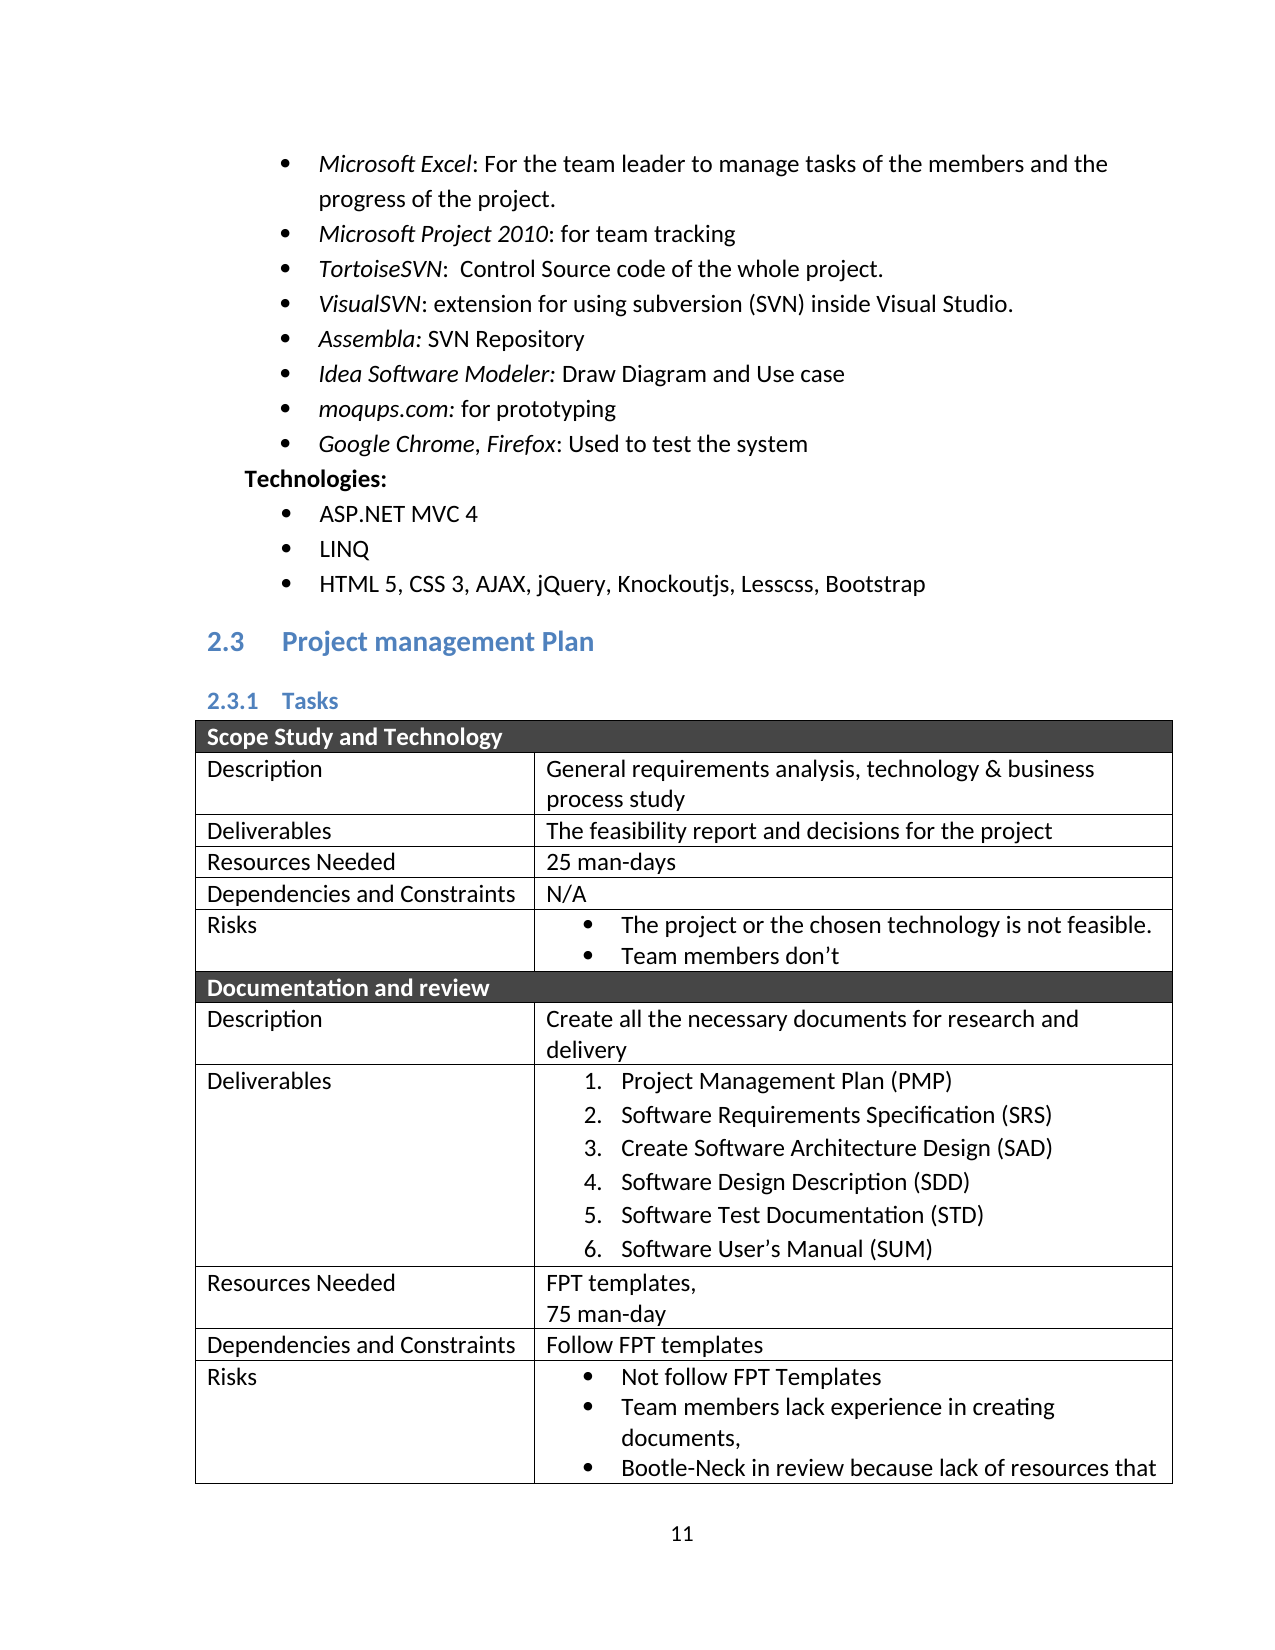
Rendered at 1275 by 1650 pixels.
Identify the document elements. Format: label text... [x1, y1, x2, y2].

list LINQ [282, 533, 1157, 563]
list Google Chrome, Firefox: Used to test the system [281, 428, 1157, 458]
list ASP.NET MVC 4 [282, 498, 1157, 528]
table_cell 25 man-days [535, 847, 1172, 877]
table_cell General requirements analysis, technology & business process study [535, 753, 1172, 814]
subtitle 2.3 Project management Plan [207, 623, 1157, 659]
table_cell Dependencies and Constraints [196, 878, 534, 909]
table_cell The project or the chosen technology is not feasible. Team members don’t [535, 910, 1172, 971]
list Microsoft Excel: For the team leader to manage tasks of the members and the progress of the project. [281, 148, 1157, 213]
list Idea Software Modeler: Draw Diagram and Use case [281, 358, 1157, 388]
subtitle 2.3.1 Tasks [207, 685, 1157, 716]
table_cell Project Management Plan (PMP) Software Requirements Specification (SRS) Create Software Architecture Design (SAD) Software Design Description (SDD) Software Test Documentation (STD) Software User’s Manual (SUM) [535, 1065, 1172, 1266]
table_cell Description [196, 753, 534, 814]
table_cell Risks [196, 1361, 534, 1483]
table_cell Resources Needed [196, 847, 534, 877]
table_cell The feasibility report and decisions for the project [535, 815, 1172, 846]
list TortoiseSVN: Control Source code of the whole project. [281, 253, 1157, 283]
list Assembla: SVN Repository [281, 323, 1157, 353]
table_cell FPT templates, 75 man-day [535, 1267, 1172, 1328]
table_header Scope Study and Technology [196, 721, 1172, 752]
table_cell Deliverables [196, 1065, 534, 1266]
list moqups.com: for prototyping [281, 393, 1157, 423]
table_cell Dependencies and Constraints [196, 1329, 534, 1360]
table_cell N/A [535, 878, 1172, 909]
table_cell Description [196, 1003, 534, 1064]
table_cell Risks [196, 910, 534, 971]
table_cell Resources Needed [196, 1267, 534, 1328]
list HTML 5, CSS 3, AJAX, jQuery, Knockoutjs, Lesscss, Bootstrap [282, 568, 1157, 598]
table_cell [535, 1361, 1172, 1483]
table_cell Documentation and review [196, 972, 1172, 1002]
table_cell Follow FPT templates [535, 1329, 1172, 1360]
table_cell Deliverables [196, 815, 534, 846]
list Microsoft Project 2010: for team tracking [281, 218, 1157, 248]
table_cell Create all the necessary documents for research and delivery [535, 1003, 1172, 1064]
list VisualSVN: extension for using subversion (SVN) inside Visual Studio. [281, 288, 1157, 318]
text Technologies: [244, 463, 1157, 493]
